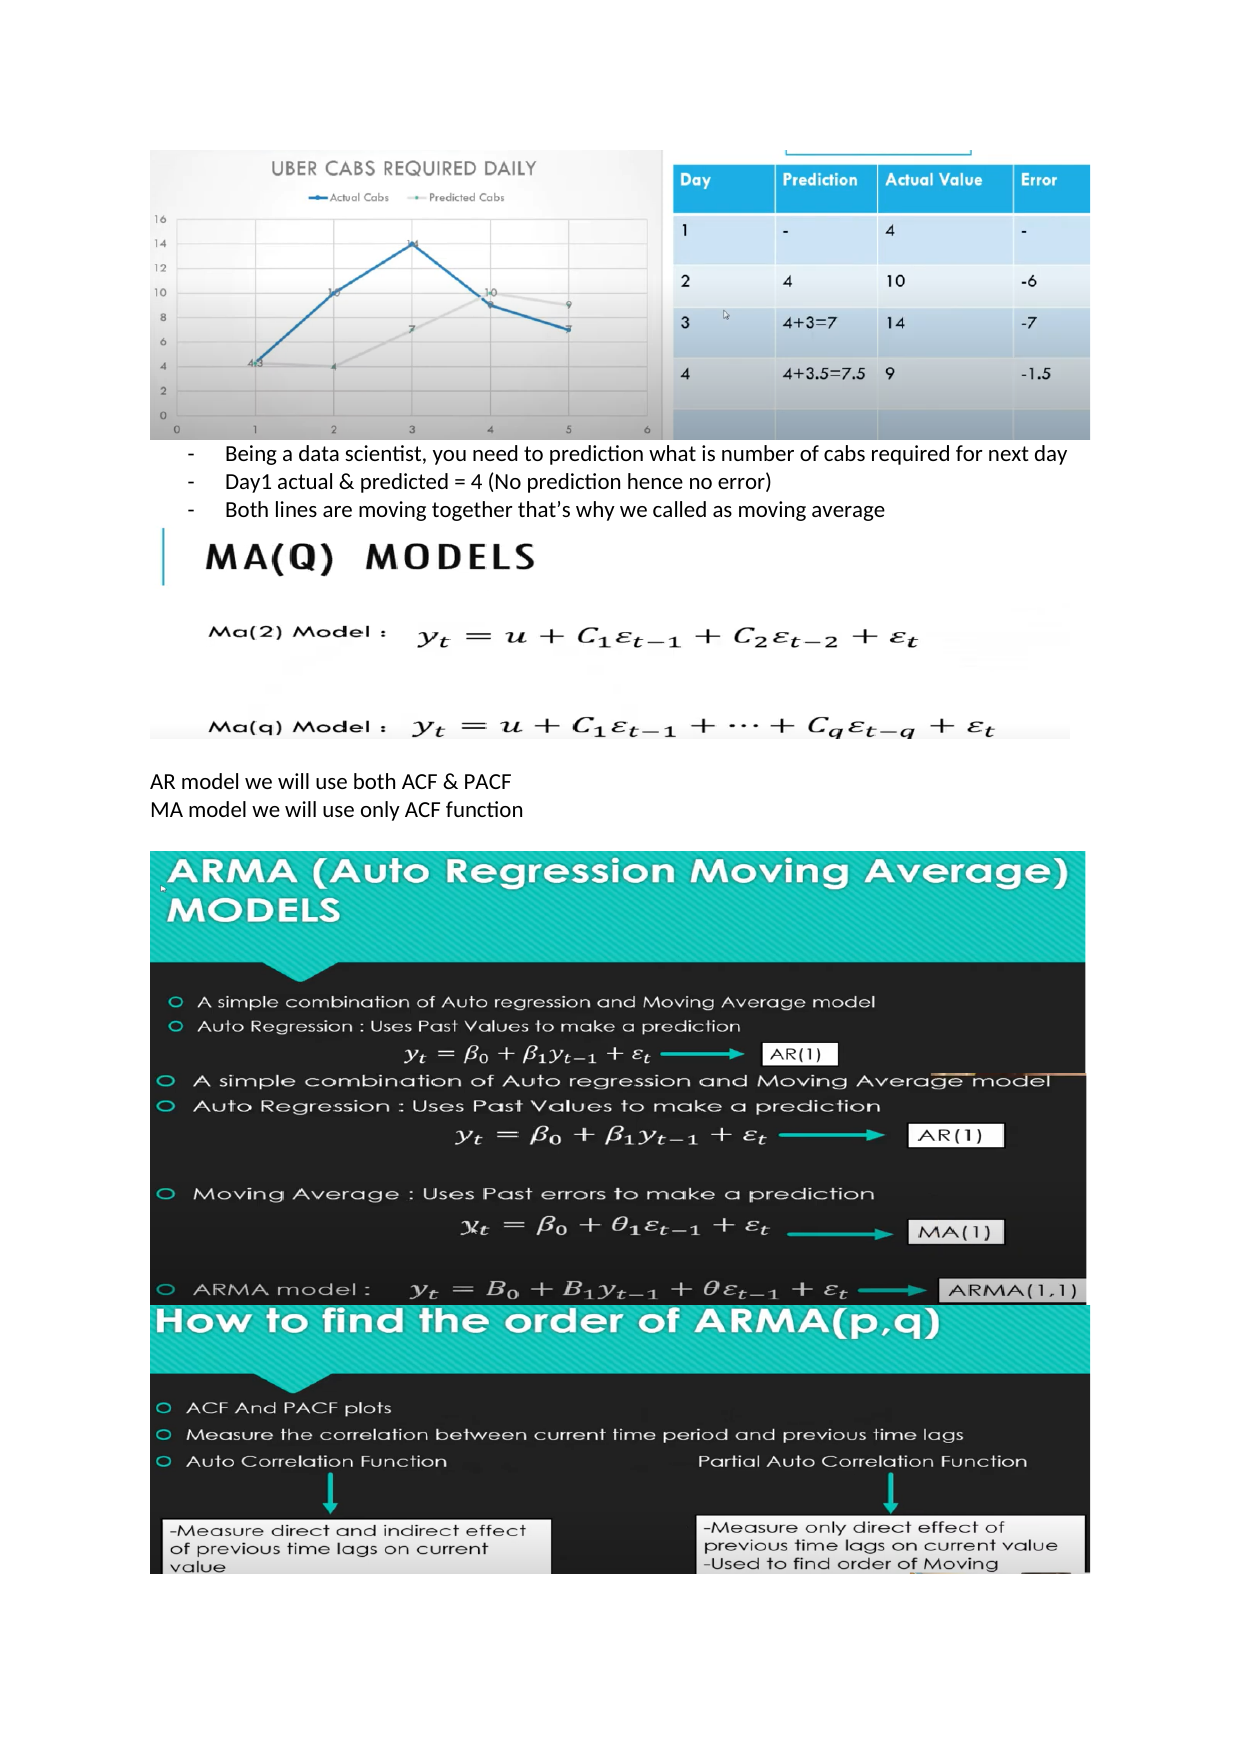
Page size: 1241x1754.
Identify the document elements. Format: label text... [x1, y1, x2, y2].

text AR model we will use both ACF & PACF [150, 767, 1090, 795]
list Day1 actual & predicted = 4 (No prediction hence no error) [187, 467, 1090, 495]
picture [150, 523, 1070, 739]
text MA model we will use only ACF function [150, 795, 1090, 823]
picture [150, 851, 1091, 1574]
list Being a data scientist, you need to prediction what is number of cabs required for next day [187, 440, 1090, 467]
picture [150, 150, 1091, 440]
list Both lines are moving together that’s why we called as moving average [187, 495, 1090, 523]
